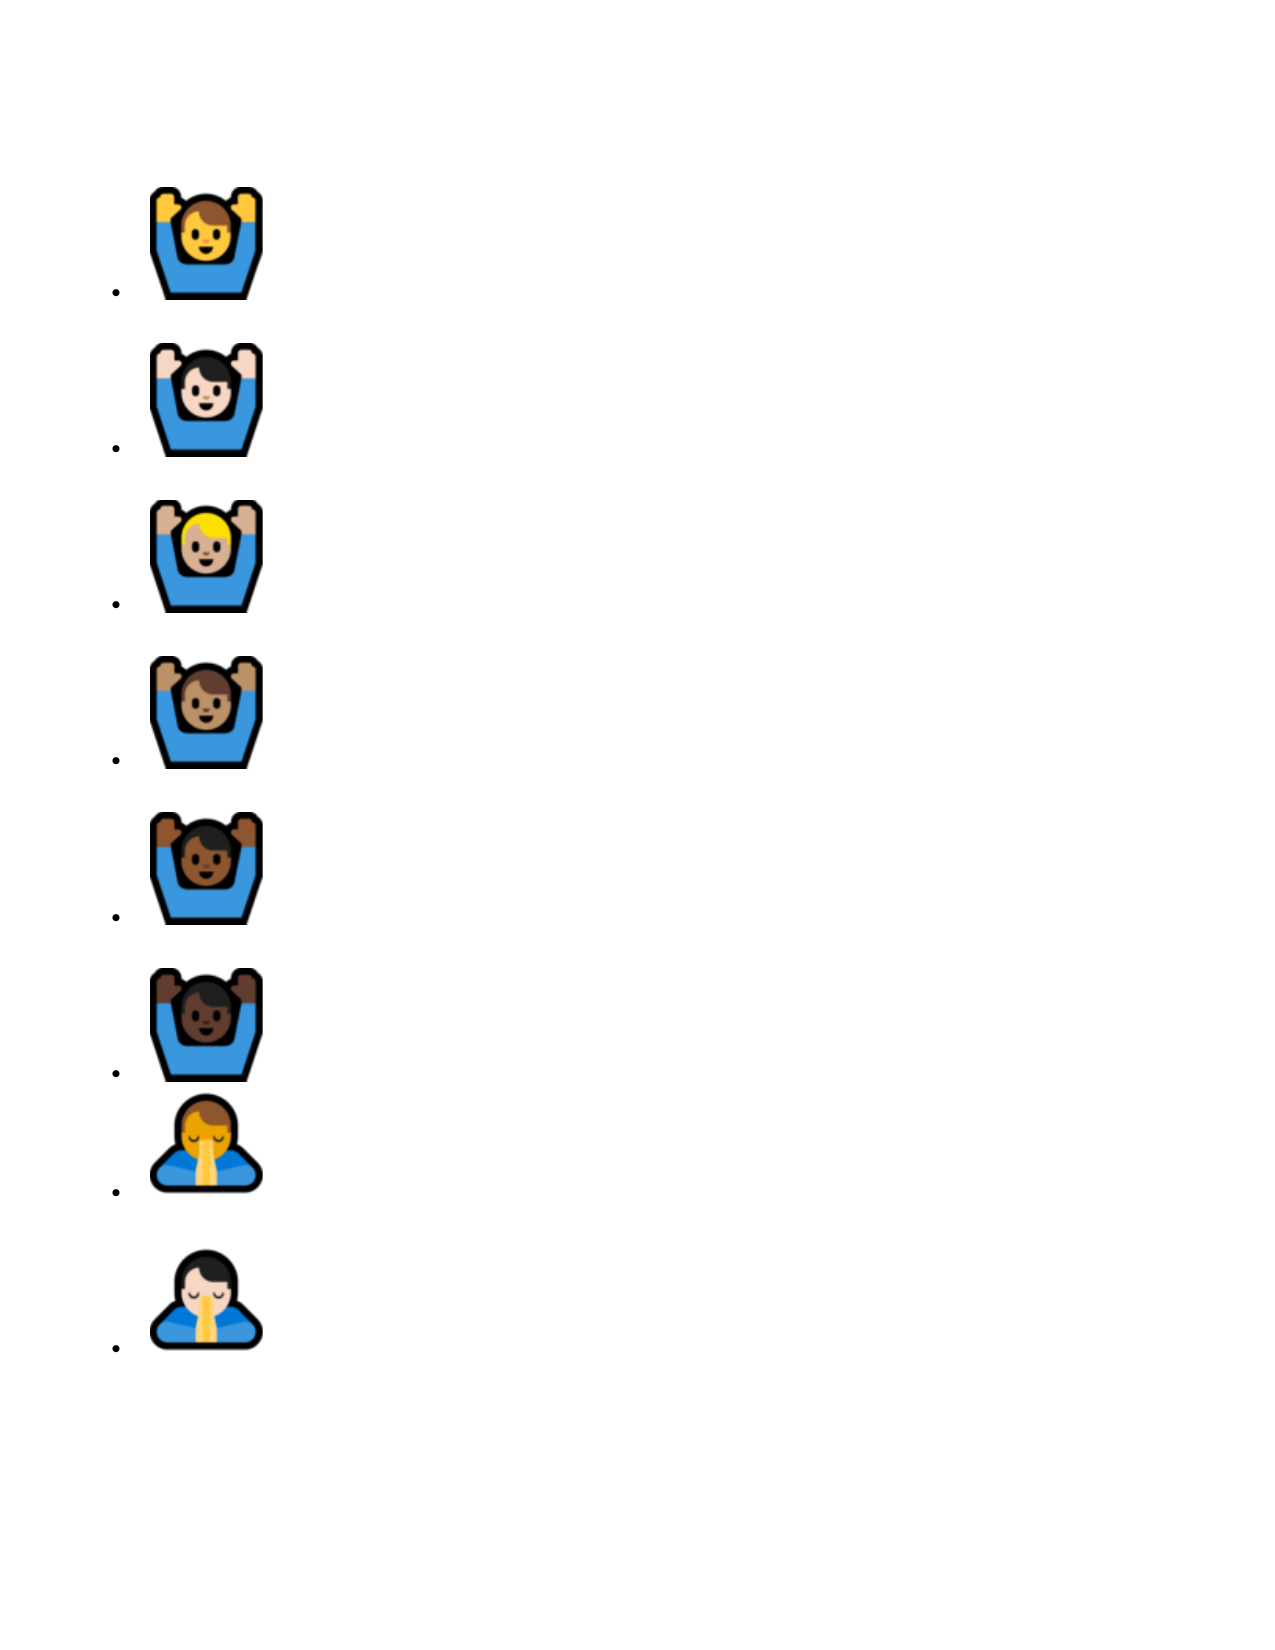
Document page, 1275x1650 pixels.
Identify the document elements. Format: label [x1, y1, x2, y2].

picture [150, 343, 263, 457]
picture [150, 656, 263, 769]
picture [150, 500, 263, 613]
picture [150, 968, 263, 1082]
picture [150, 187, 263, 300]
picture [150, 1087, 263, 1200]
picture [150, 812, 263, 925]
picture [150, 1243, 263, 1357]
